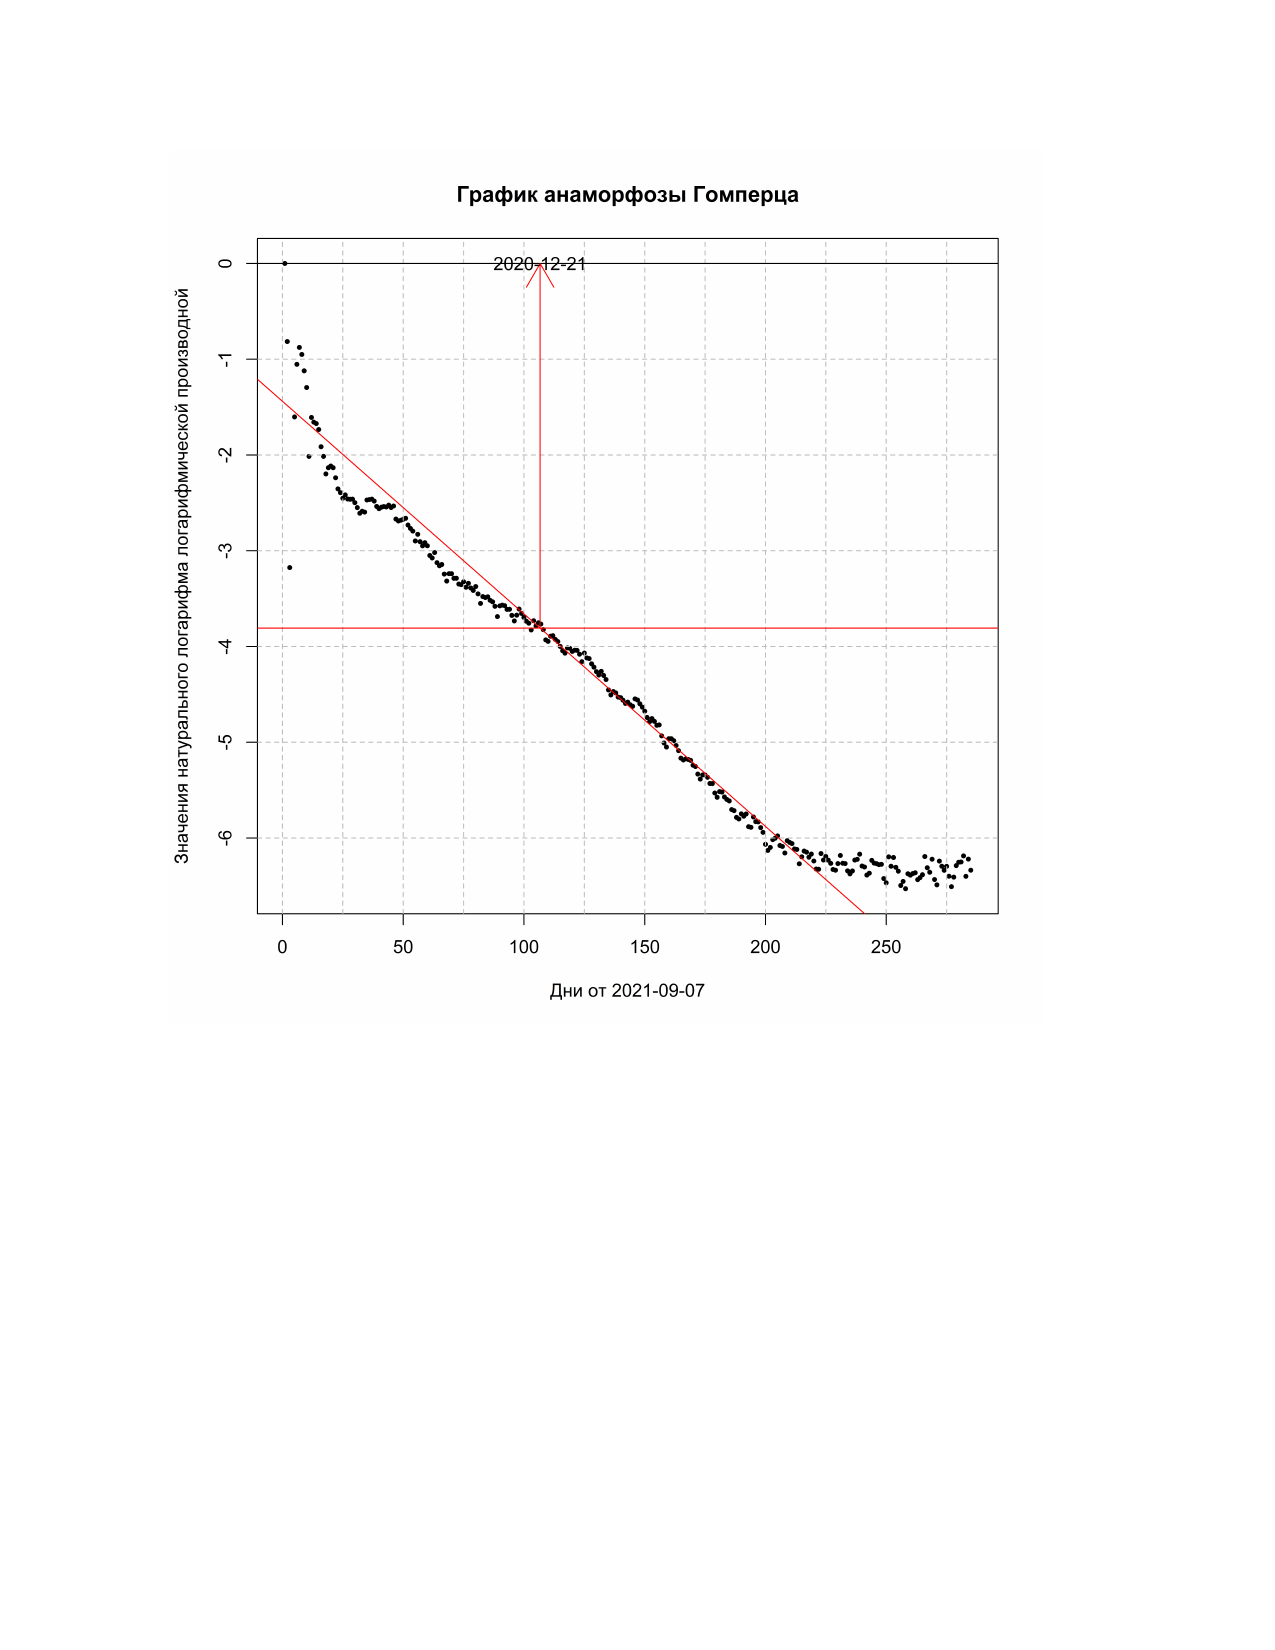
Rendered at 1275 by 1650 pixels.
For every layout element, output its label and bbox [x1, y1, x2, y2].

picture [168, 150, 1044, 1025]
